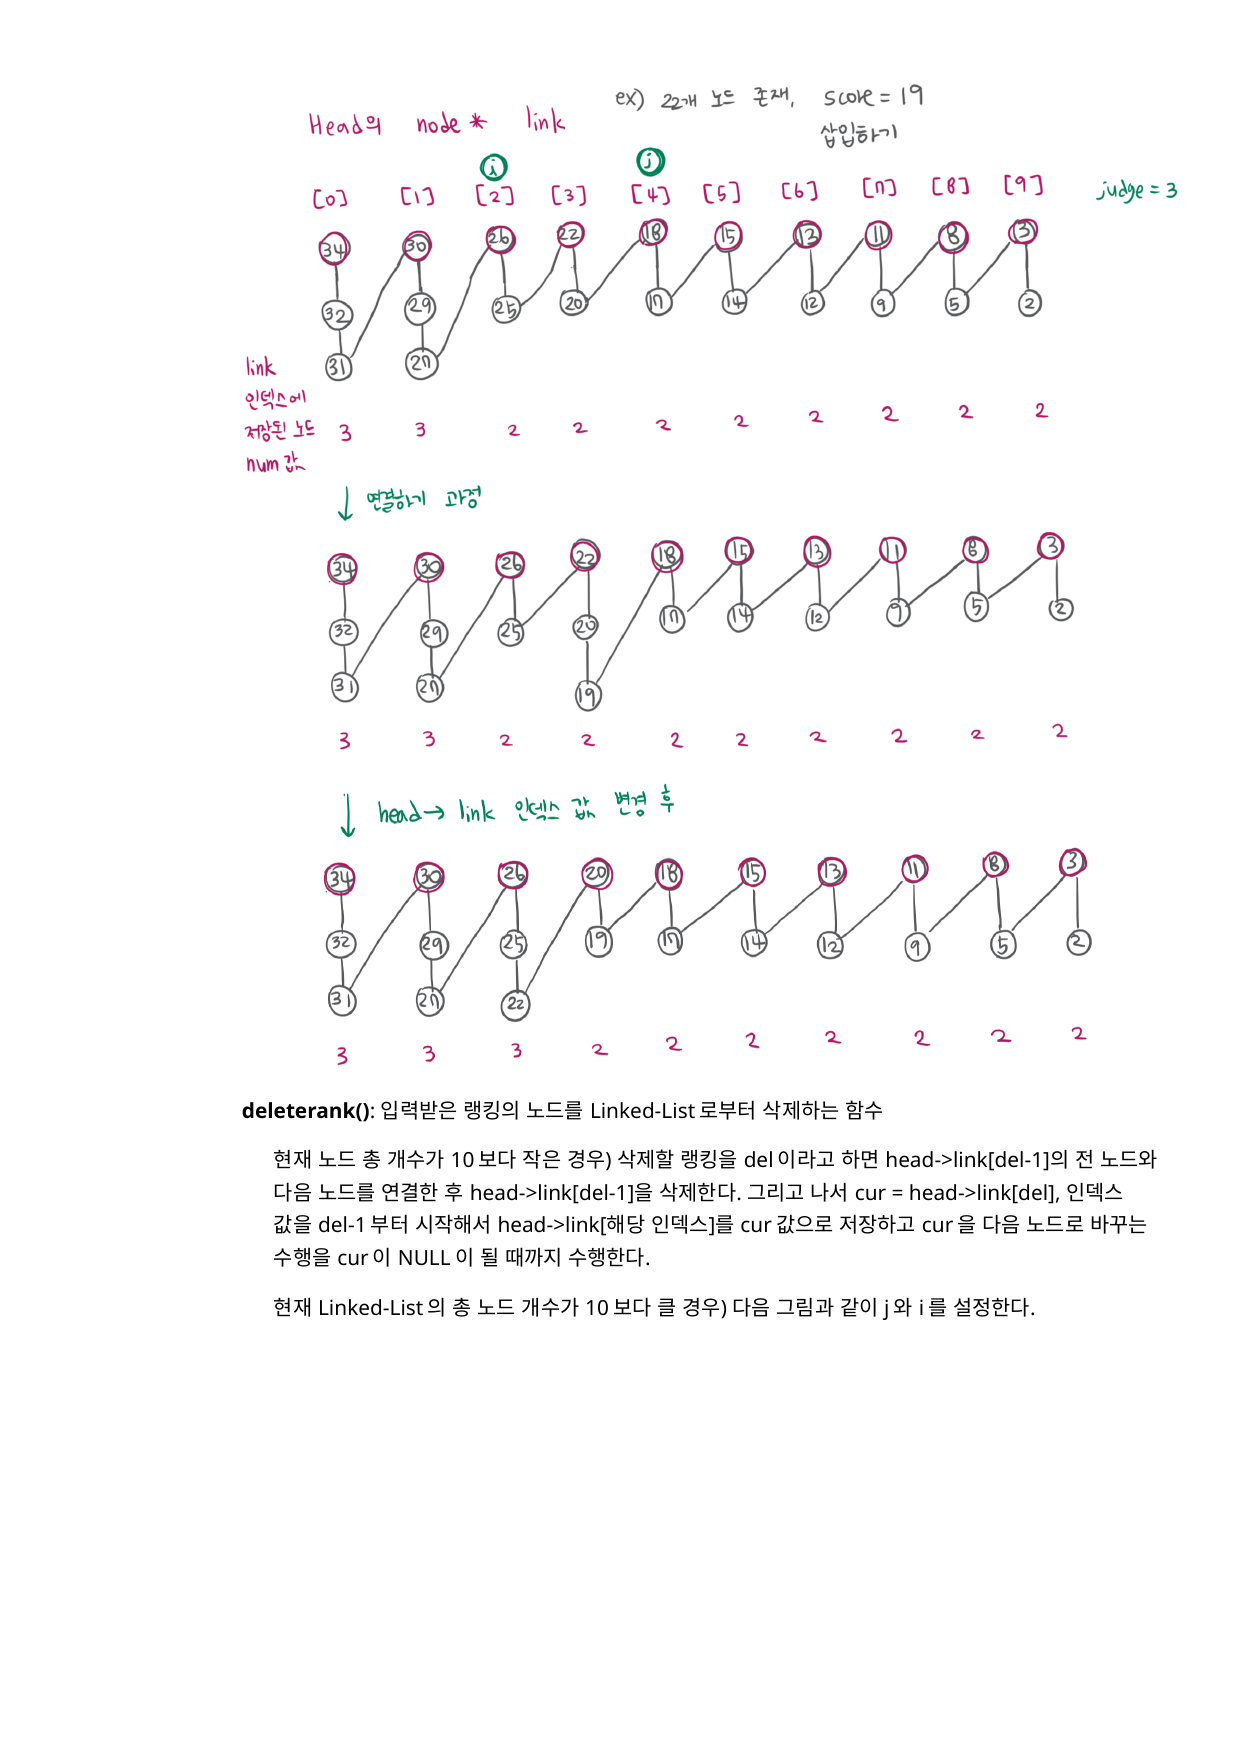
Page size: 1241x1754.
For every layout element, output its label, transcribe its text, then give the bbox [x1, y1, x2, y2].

list deleterank(): 입력받은 랭킹의 노드를 Linked-List로부터 삭제하는 함수 [158, 1094, 1165, 1124]
picture [241, 75, 1182, 763]
list 현재 노드 총 개수가 10보다 작은 경우) 삭제할 랭킹을 del이라고 하면 head->link[del-1]의 전 노드와 다음 노드를 연결한 후 head->link[del-1]을 삭제한다. 그리고 나서 cur = head->link[del], 인덱스 값을 del-1부터 시작해서 head->link[해당 인덱스]를 cur값으로 저장하고 cur을 다음 노드로 바꾸는 수행을 cur이 NULL이 될 때까지 수행한다. [274, 1143, 1165, 1272]
picture [232, 781, 1173, 1075]
list 현재 Linked-List의 총 노드 개수가 10보다 클 경우) 다음 그림과 같이 j와 i를 설정한다. [274, 1291, 1165, 1321]
